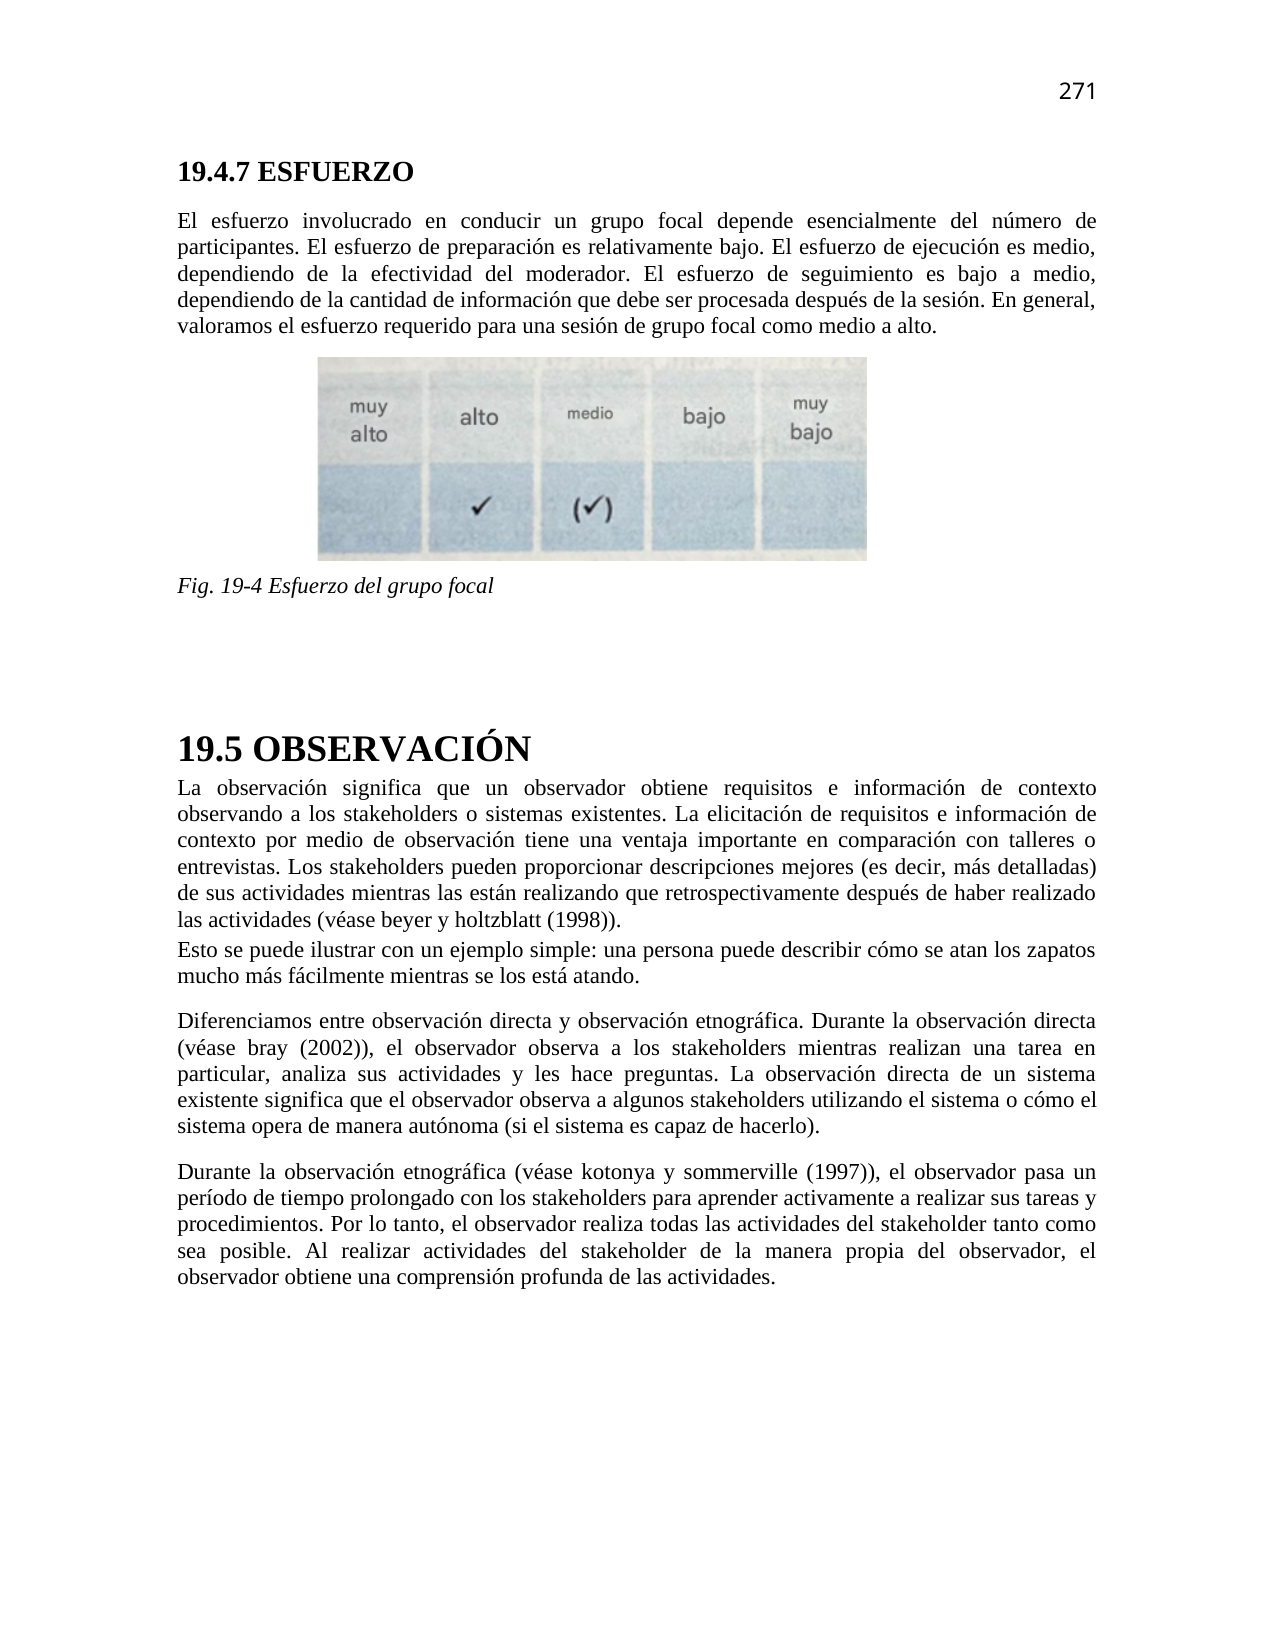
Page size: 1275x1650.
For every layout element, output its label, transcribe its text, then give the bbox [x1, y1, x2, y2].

subtitle 19.4.7 Esfuerzo [177, 154, 1098, 188]
text La observación significa que un observador obtiene requisitos e información de contexto observando a los stakeholders o sistemas existentes. La elicitación de requisitos e información de contexto por medio de observación tiene una ventaja importante en comparación con talleres o entrevistas. Los stakeholders pueden proporcionar descripciones mejores (es decir, más detalladas) de sus actividades mientras las están realizando que retrospectivamente después de haber realizado las actividades (véase beyer y holtzblatt (1998)). [177, 774, 1098, 932]
text Diferenciamos entre observación directa y observación etnográfica. Durante la observación directa (véase bray (2002)), el observador observa a los stakeholders mientras realizan una tarea en particular, analiza sus actividades y les hace preguntas. La observación directa de un sistema existente significa que el observador observa a algunos stakeholders utilizando el sistema o cómo el sistema opera de manera autónoma (si el sistema es capaz de hacerlo). [177, 1007, 1098, 1139]
text Esto se puede ilustrar con un ejemplo simple: una persona puede describir cómo se atan los zapatos mucho más fácilmente mientras se los está atando. [177, 936, 1098, 988]
picture [317, 357, 867, 561]
subtitle 19.5 Observación [177, 727, 1098, 770]
text El esfuerzo involucrado en conducir un grupo focal depende esencialmente del número de participantes. El esfuerzo de preparación es relativamente bajo. El esfuerzo de ejecución es medio, dependiendo de la efectividad del moderador. El esfuerzo de seguimiento es bajo a medio, dependiendo de la cantidad de información que debe ser procesada después de la sesión. En general, valoramos el esfuerzo requerido para una sesión de grupo focal como medio a alto. [177, 207, 1098, 339]
text Durante la observación etnográfica (véase kotonya y sommerville (1997)), el observador pasa un período de tiempo prolongado con los stakeholders para aprender activamente a realizar sus tareas y procedimientos. Por lo tanto, el observador realiza todas las actividades del stakeholder tanto como sea posible. Al realizar actividades del stakeholder de la manera propia del observador, el observador obtiene una comprensión profunda de las actividades. [177, 1158, 1098, 1289]
text Fig. 19-4 Esfuerzo del grupo focal [177, 572, 1098, 599]
